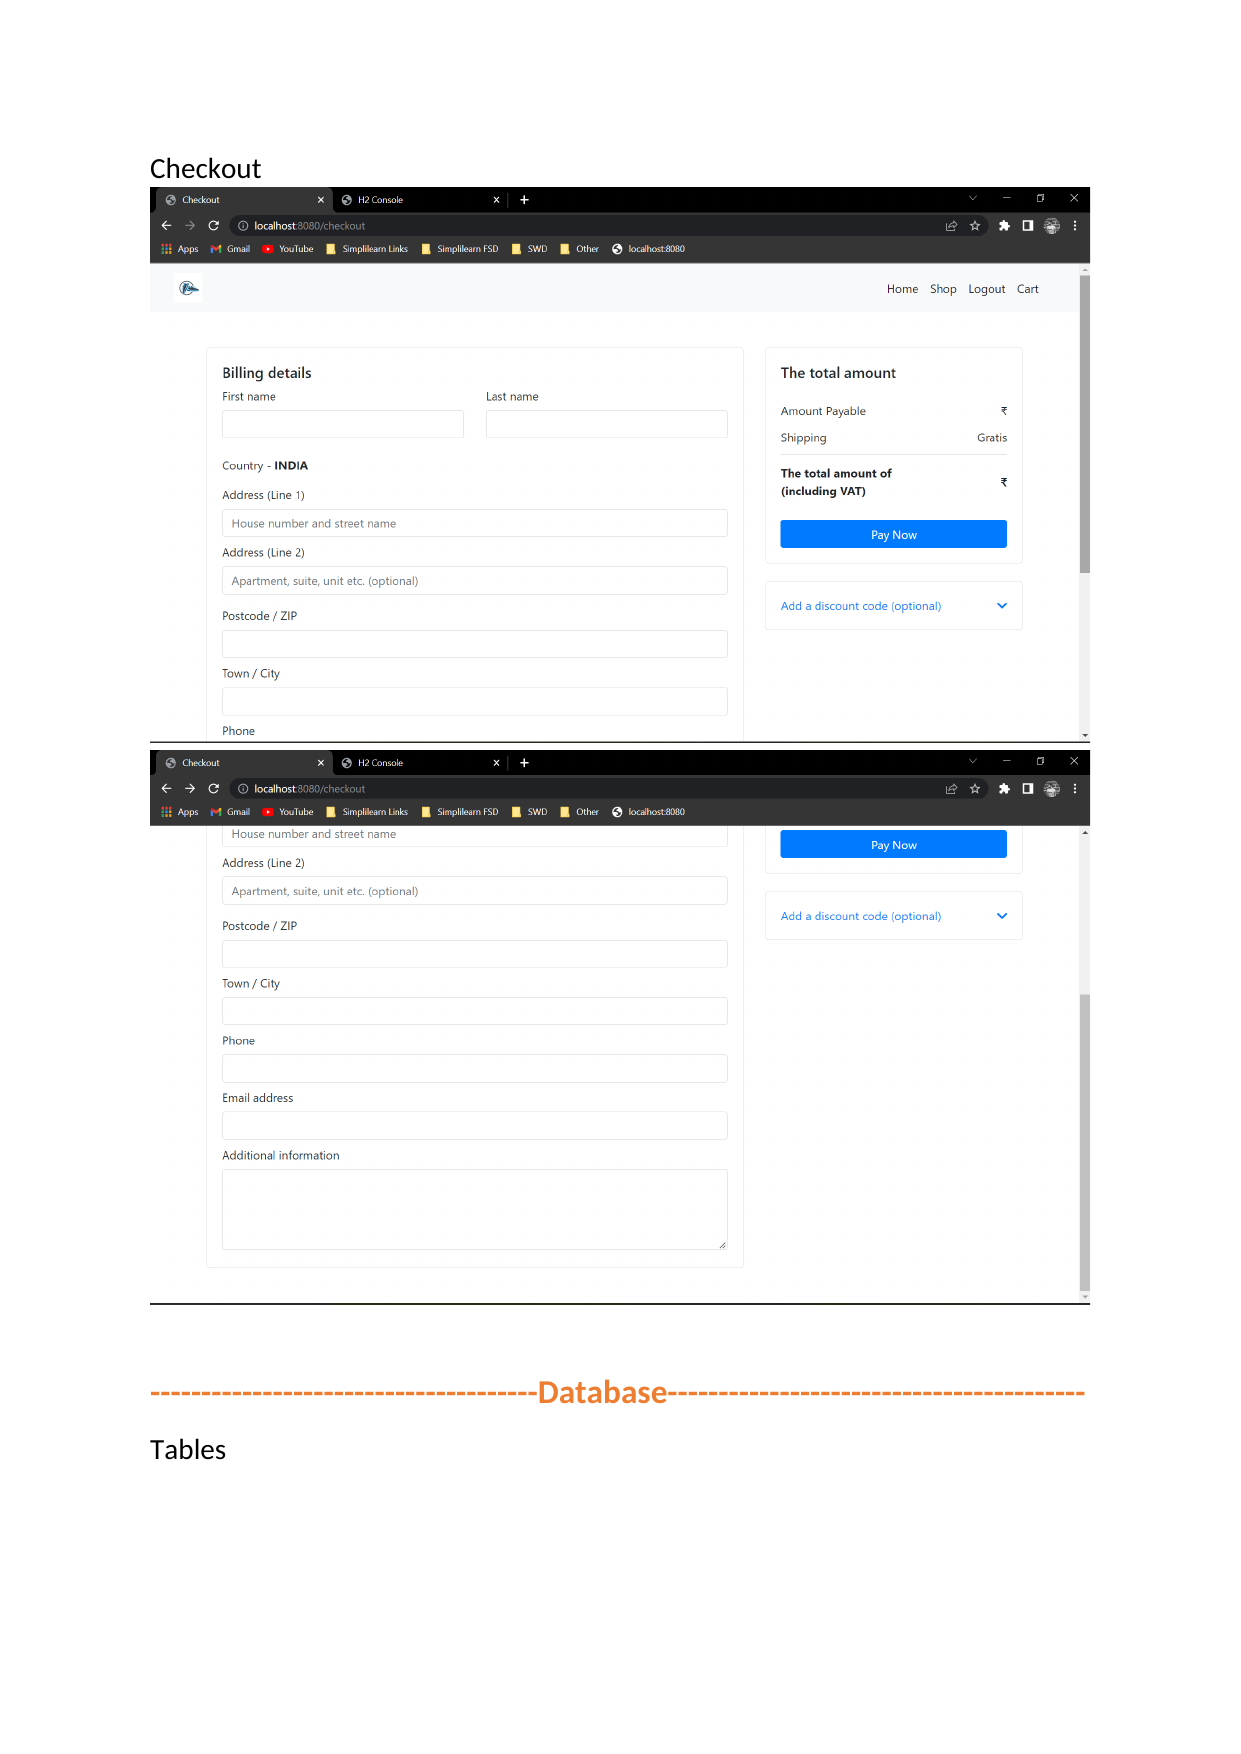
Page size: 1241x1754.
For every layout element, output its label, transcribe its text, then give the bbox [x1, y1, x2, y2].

text Tables [150, 1431, 1090, 1467]
picture [150, 187, 1091, 743]
text --------------------------------------Database----------------------------------------- [150, 1371, 1090, 1411]
text Checkout [150, 150, 1090, 187]
picture [150, 750, 1091, 1305]
